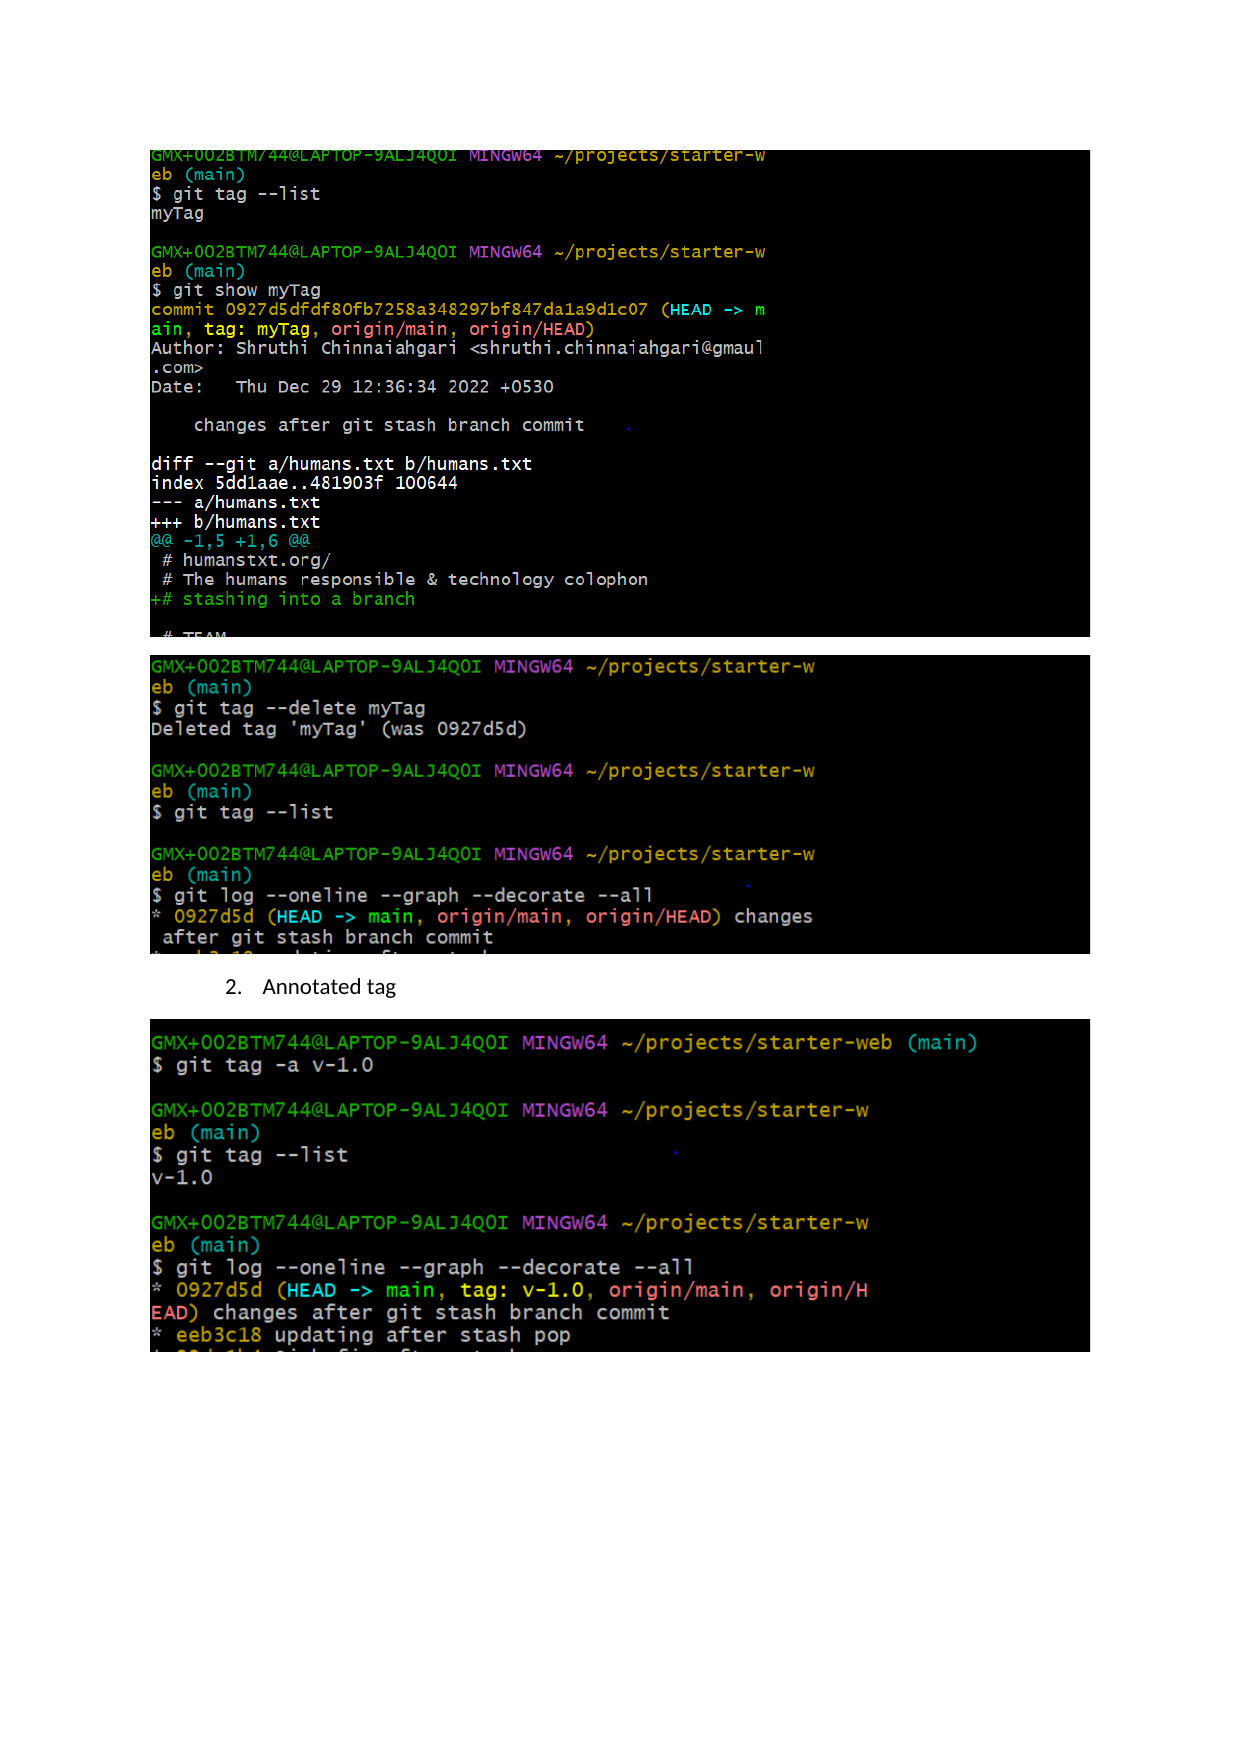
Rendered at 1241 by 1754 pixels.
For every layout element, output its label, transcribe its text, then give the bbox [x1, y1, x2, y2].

picture [150, 1019, 1091, 1352]
picture [150, 655, 1091, 954]
picture [150, 150, 1091, 637]
list Annotated tag [225, 972, 1090, 1000]
